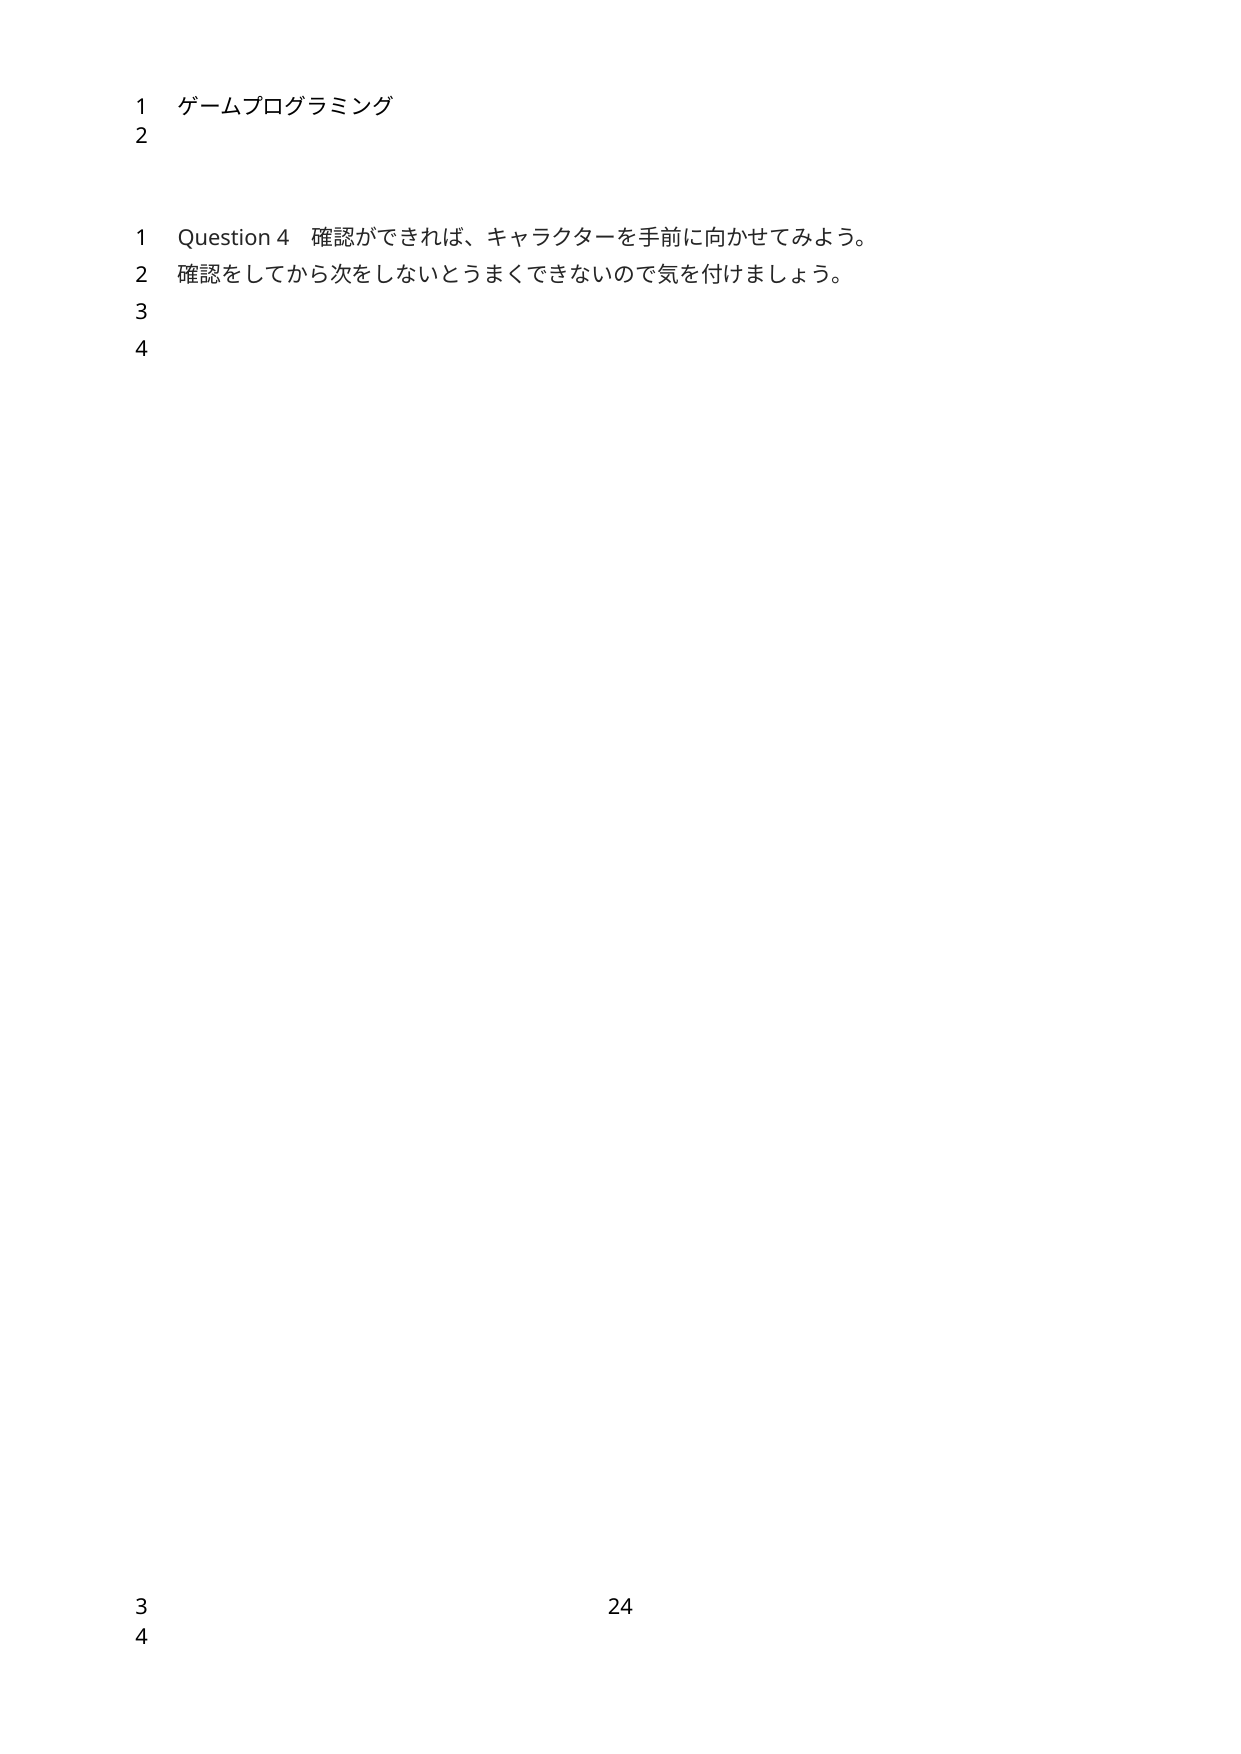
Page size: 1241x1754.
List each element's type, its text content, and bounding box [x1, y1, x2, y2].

text Question 4 確認ができれば、キャラクターを手前に向かせてみよう。 [177, 217, 1063, 254]
text 確認をしてから次をしないとうまくできないので気を付けましょう。 [177, 254, 1063, 292]
